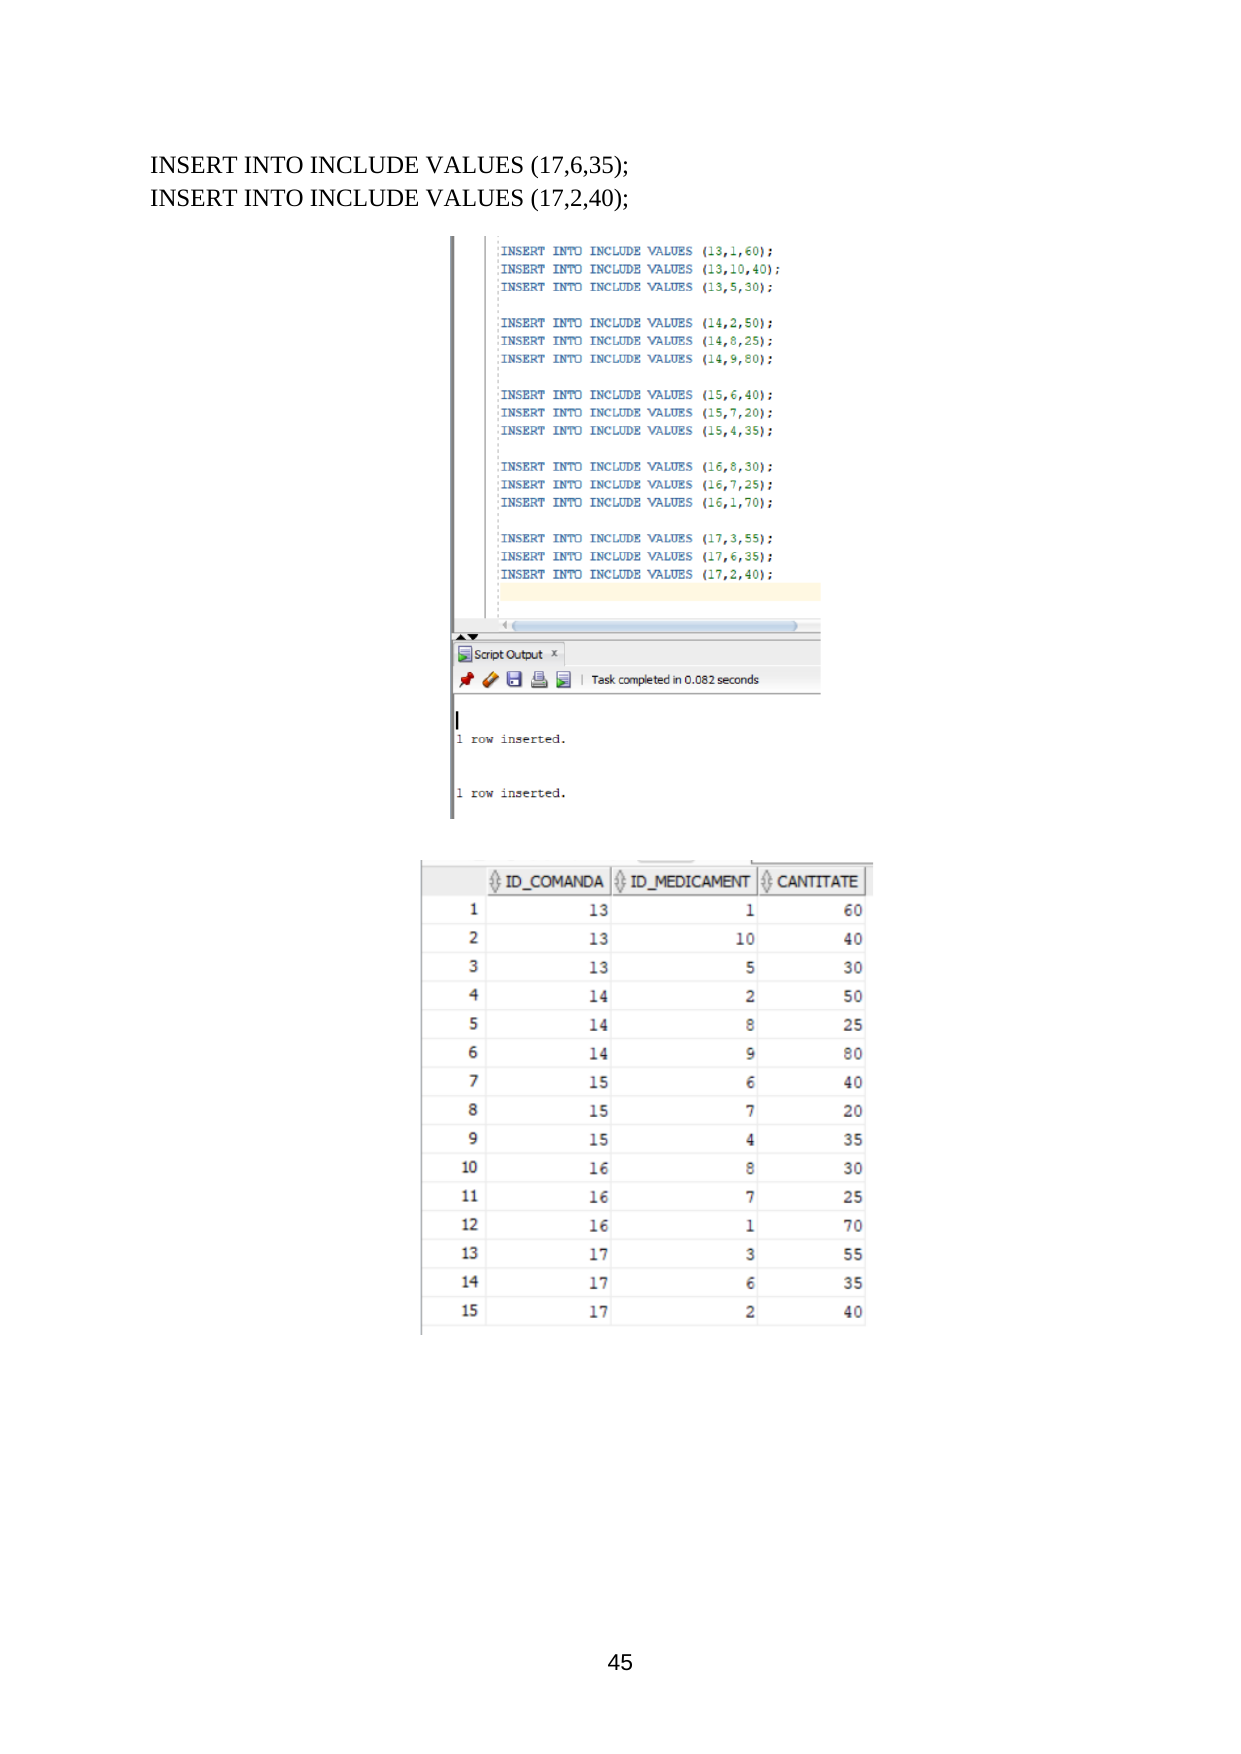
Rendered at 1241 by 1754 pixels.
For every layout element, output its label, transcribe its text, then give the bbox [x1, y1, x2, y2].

picture [450, 236, 821, 819]
text INSERT INTO INCLUDE VALUES (17,2,40); [150, 183, 1090, 212]
text INSERT INTO INCLUDE VALUES (17,6,35); [150, 150, 1090, 179]
picture [420, 860, 874, 1335]
